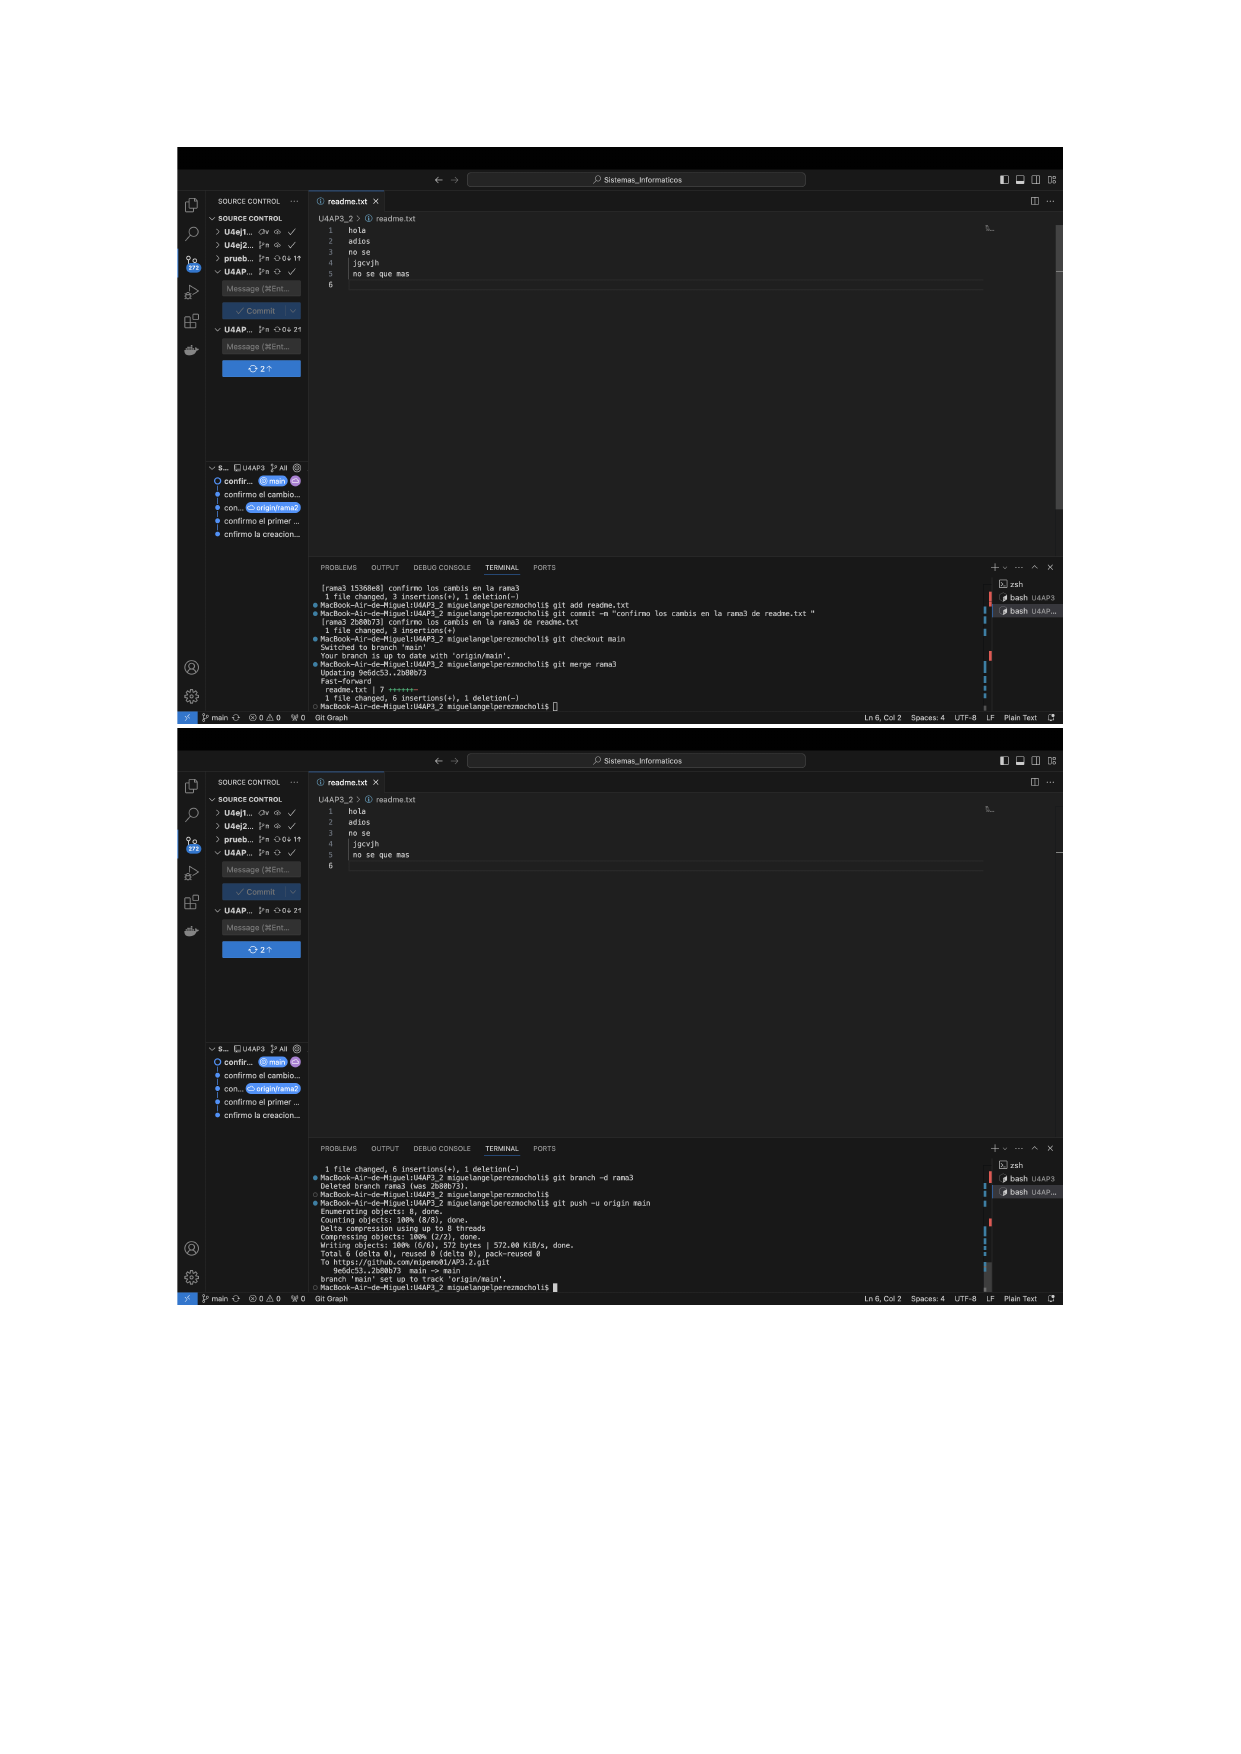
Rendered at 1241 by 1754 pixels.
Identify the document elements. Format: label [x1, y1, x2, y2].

picture [177, 147, 1063, 724]
picture [177, 728, 1063, 1305]
